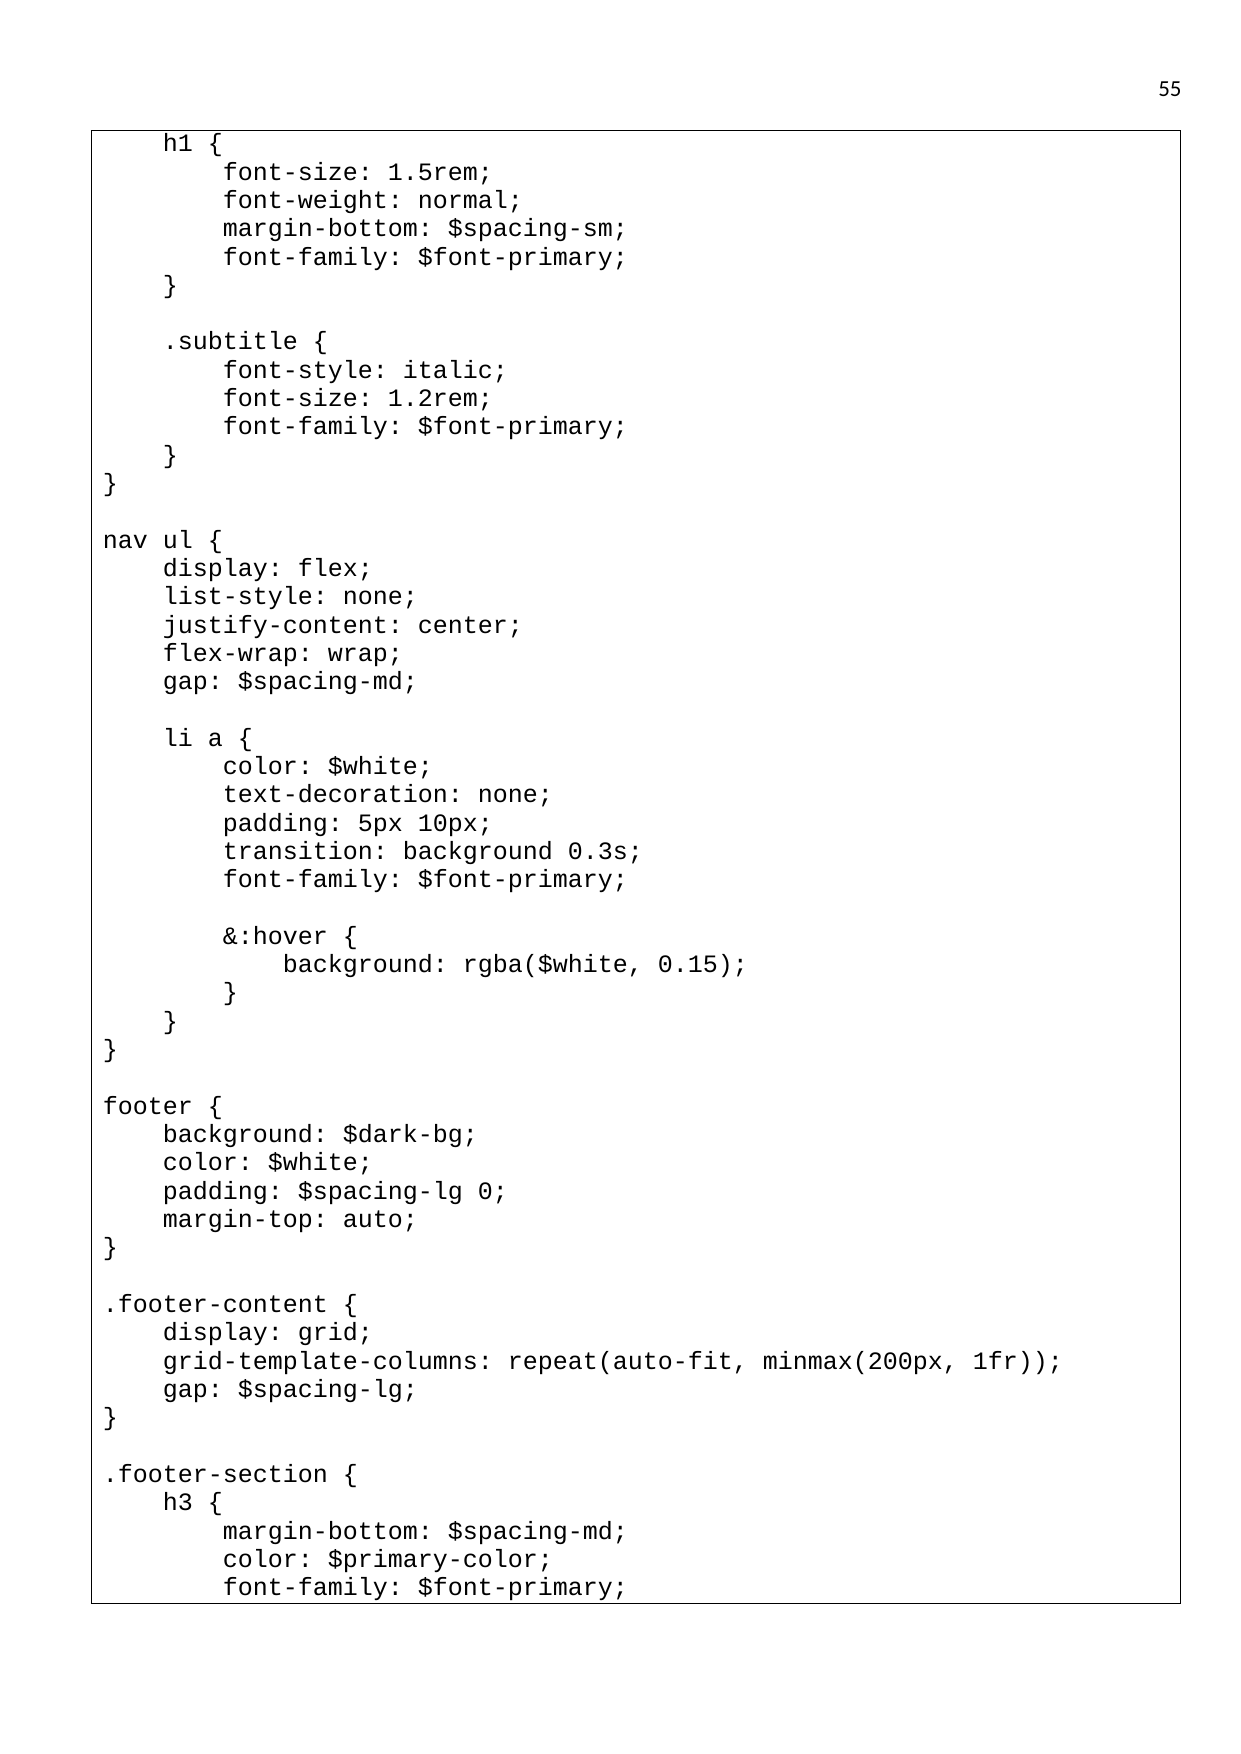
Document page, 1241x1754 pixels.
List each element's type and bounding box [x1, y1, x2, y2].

table_cell [92, 131, 1180, 1603]
